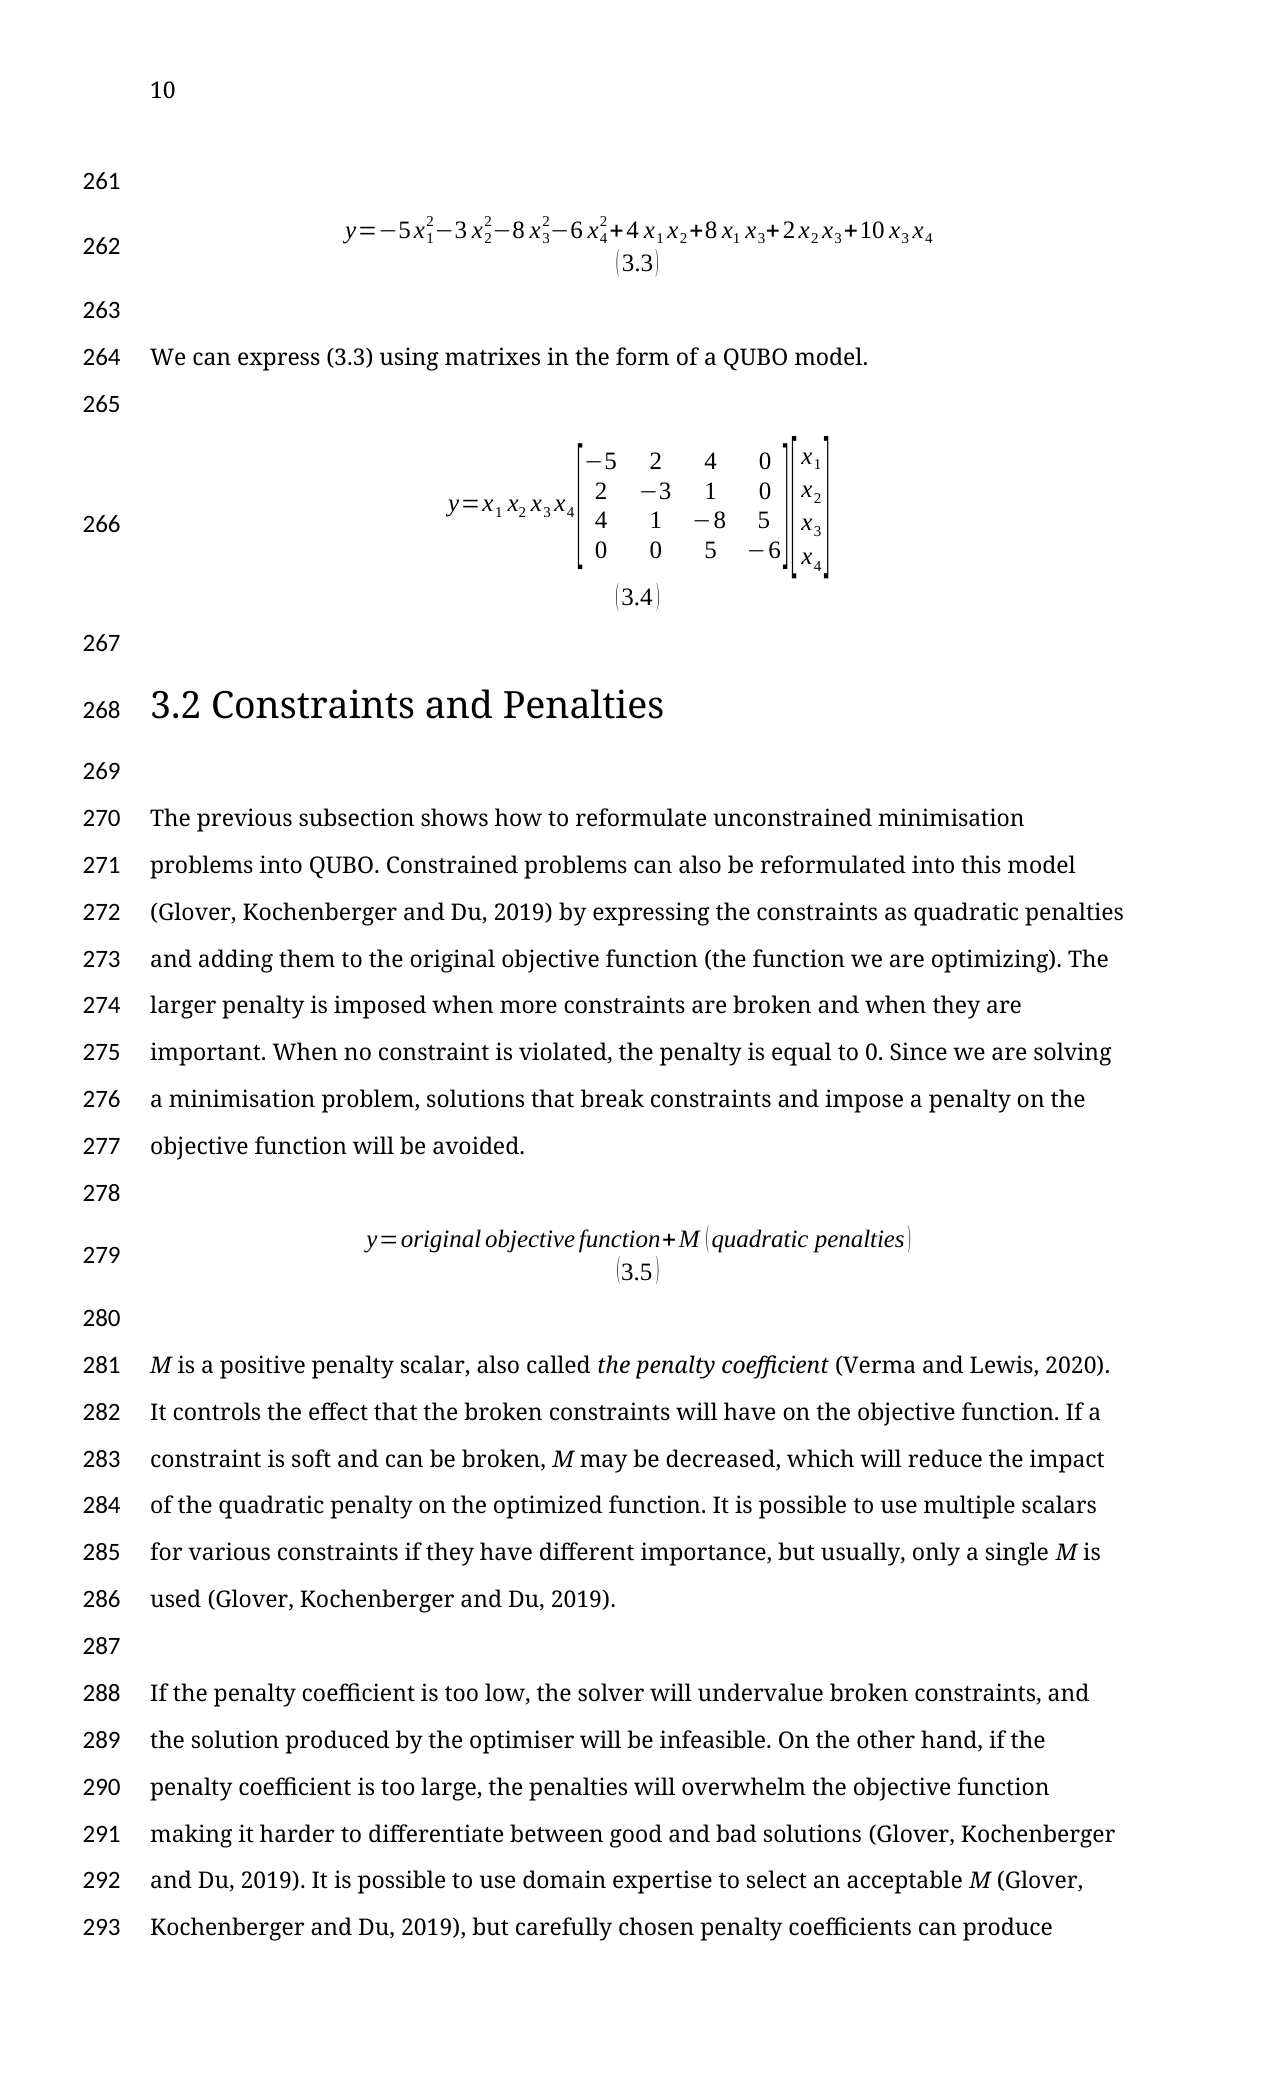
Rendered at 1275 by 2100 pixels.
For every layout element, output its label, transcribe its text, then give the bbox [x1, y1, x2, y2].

subtitle 3.2 Constraints and Penalties [150, 678, 1125, 729]
text We can express (3.3) using matrixes in the form of a QUBO model. [150, 341, 1125, 372]
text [150, 1677, 1125, 1943]
text M is a positive penalty scalar, also called the penalty coefficient (Verma and Lewis, 2020). It controls the effect that the broken constraints will have on the objective function. If a constraint is soft and can be broken, M may be decreased, which will reduce the impact of the quadratic penalty on the optimized function. It is possible to use multiple scalars for various constraints if they have different importance, but usually, only a single M is used (Glover, Kochenberger and Du, 2019). [150, 1349, 1125, 1614]
text The previous subsection shows how to reformulate unconstrained minimisation problems into QUBO. Constrained problems can also be reformulated into this model (Glover, Kochenberger and Du, 2019) by expressing the constraints as quadratic penalties and adding them to the original objective function (the function we are optimizing). The larger penalty is imposed when more constraints are broken and when they are important. When no constraint is violated, the penalty is equal to 0. Since we are solving a minimisation problem, solutions that break constraints and impose a penalty on the objective function will be avoided. [150, 802, 1125, 1161]
